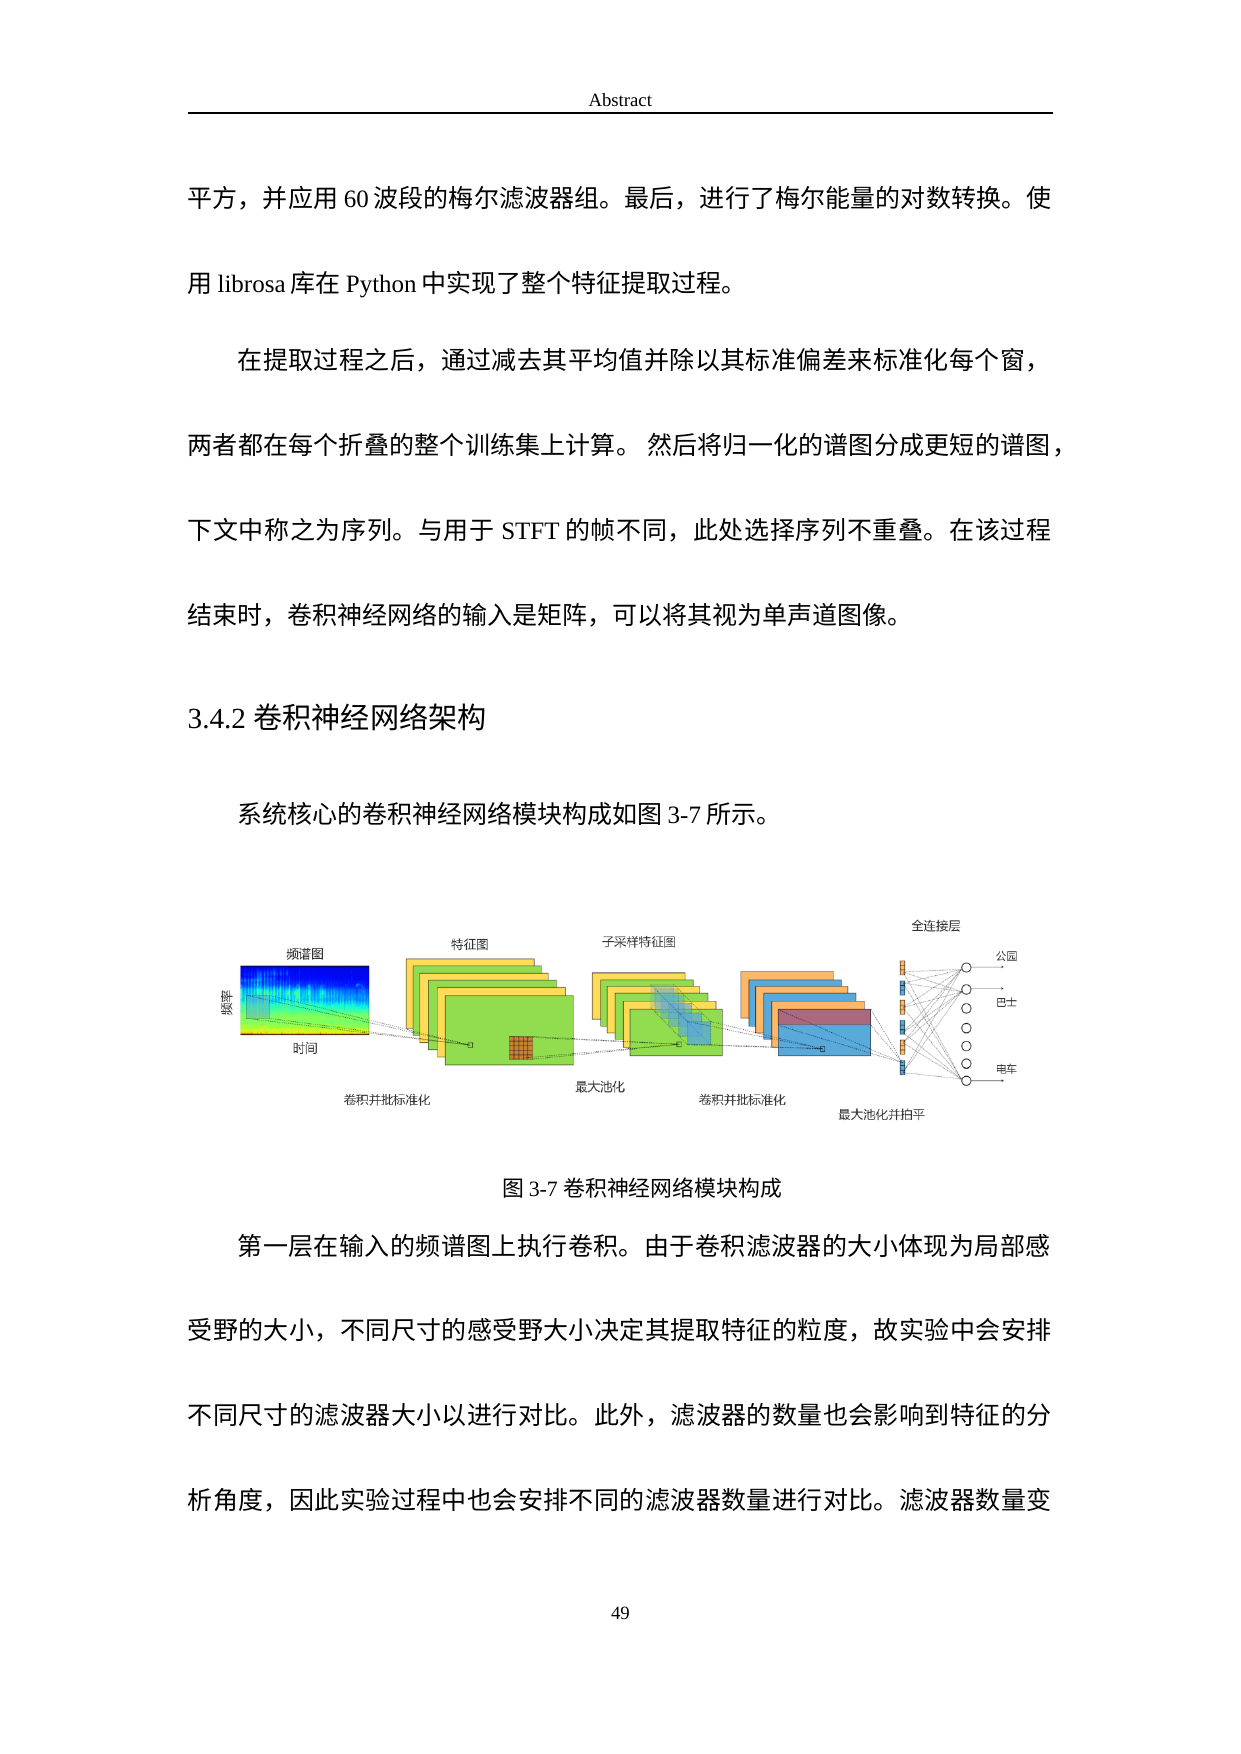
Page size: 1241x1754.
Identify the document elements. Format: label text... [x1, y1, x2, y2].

text 系统核心的卷积神经网络模块构成如图3-7所示。 [187, 779, 1053, 847]
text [187, 1210, 1053, 1533]
text 在提取过程之后，通过减去其平均值并除以其标准偏差来标准化每个窗，两者都在每个折叠的整个训练集上计算。 然后将归一化的谱图分成更短的谱图，下文中称之为序列。与用于STFT的帧不同，此处选择序列不重叠。在该过程结束时，卷积神经网络的输入是矩阵，可以将其视为单声道图像。 [187, 325, 1053, 647]
subtitle 3.4.2 卷积神经网络架构 [187, 681, 1053, 749]
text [187, 163, 1053, 316]
picture [208, 880, 1032, 1150]
subtitle 图3-7 卷积神经网络模块构成 [187, 1170, 1053, 1204]
